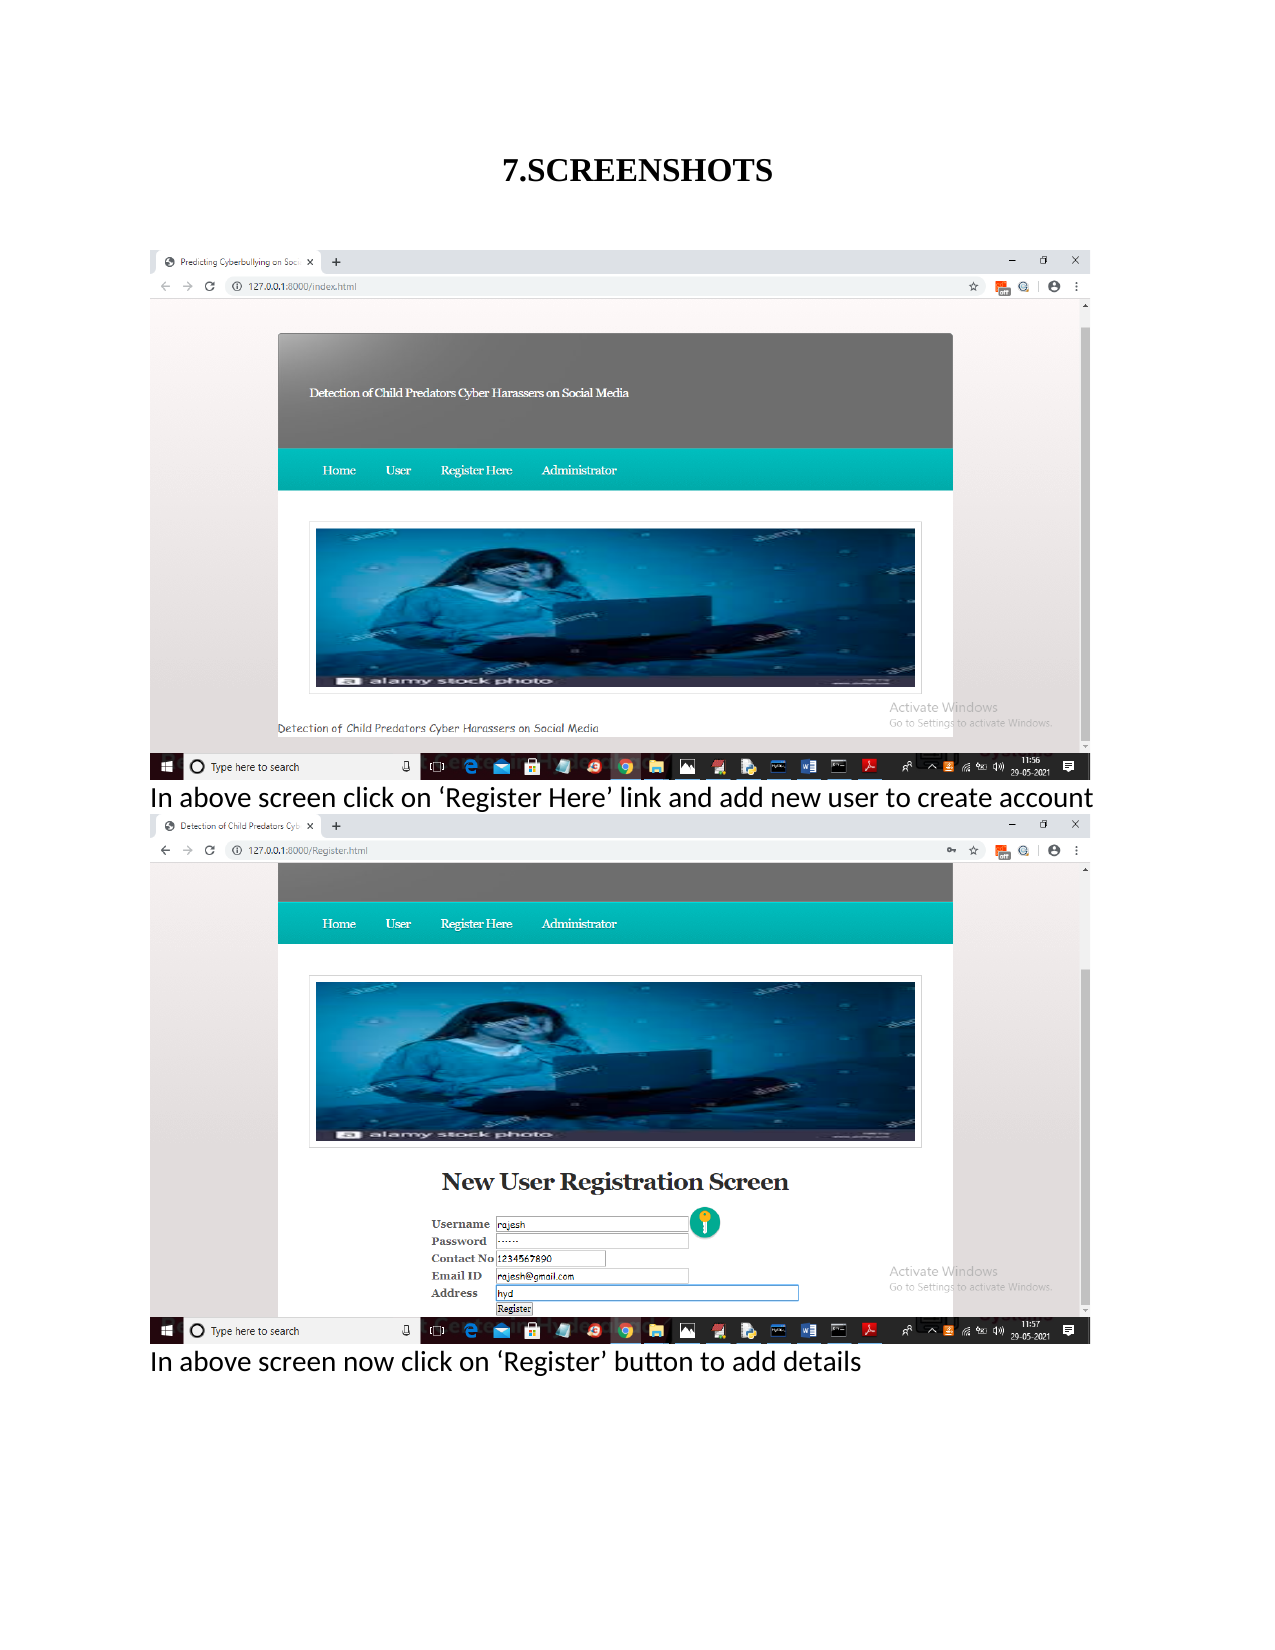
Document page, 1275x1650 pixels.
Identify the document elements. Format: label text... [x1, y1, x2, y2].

text In above screen click on ‘Register Here’ link and add new user to create account [150, 779, 1125, 815]
text 7.SCREENSHOTS [150, 150, 1125, 188]
picture [150, 250, 1091, 780]
text In above screen now click on ‘Register’ button to add details [150, 1343, 1125, 1379]
picture [150, 814, 1091, 1344]
